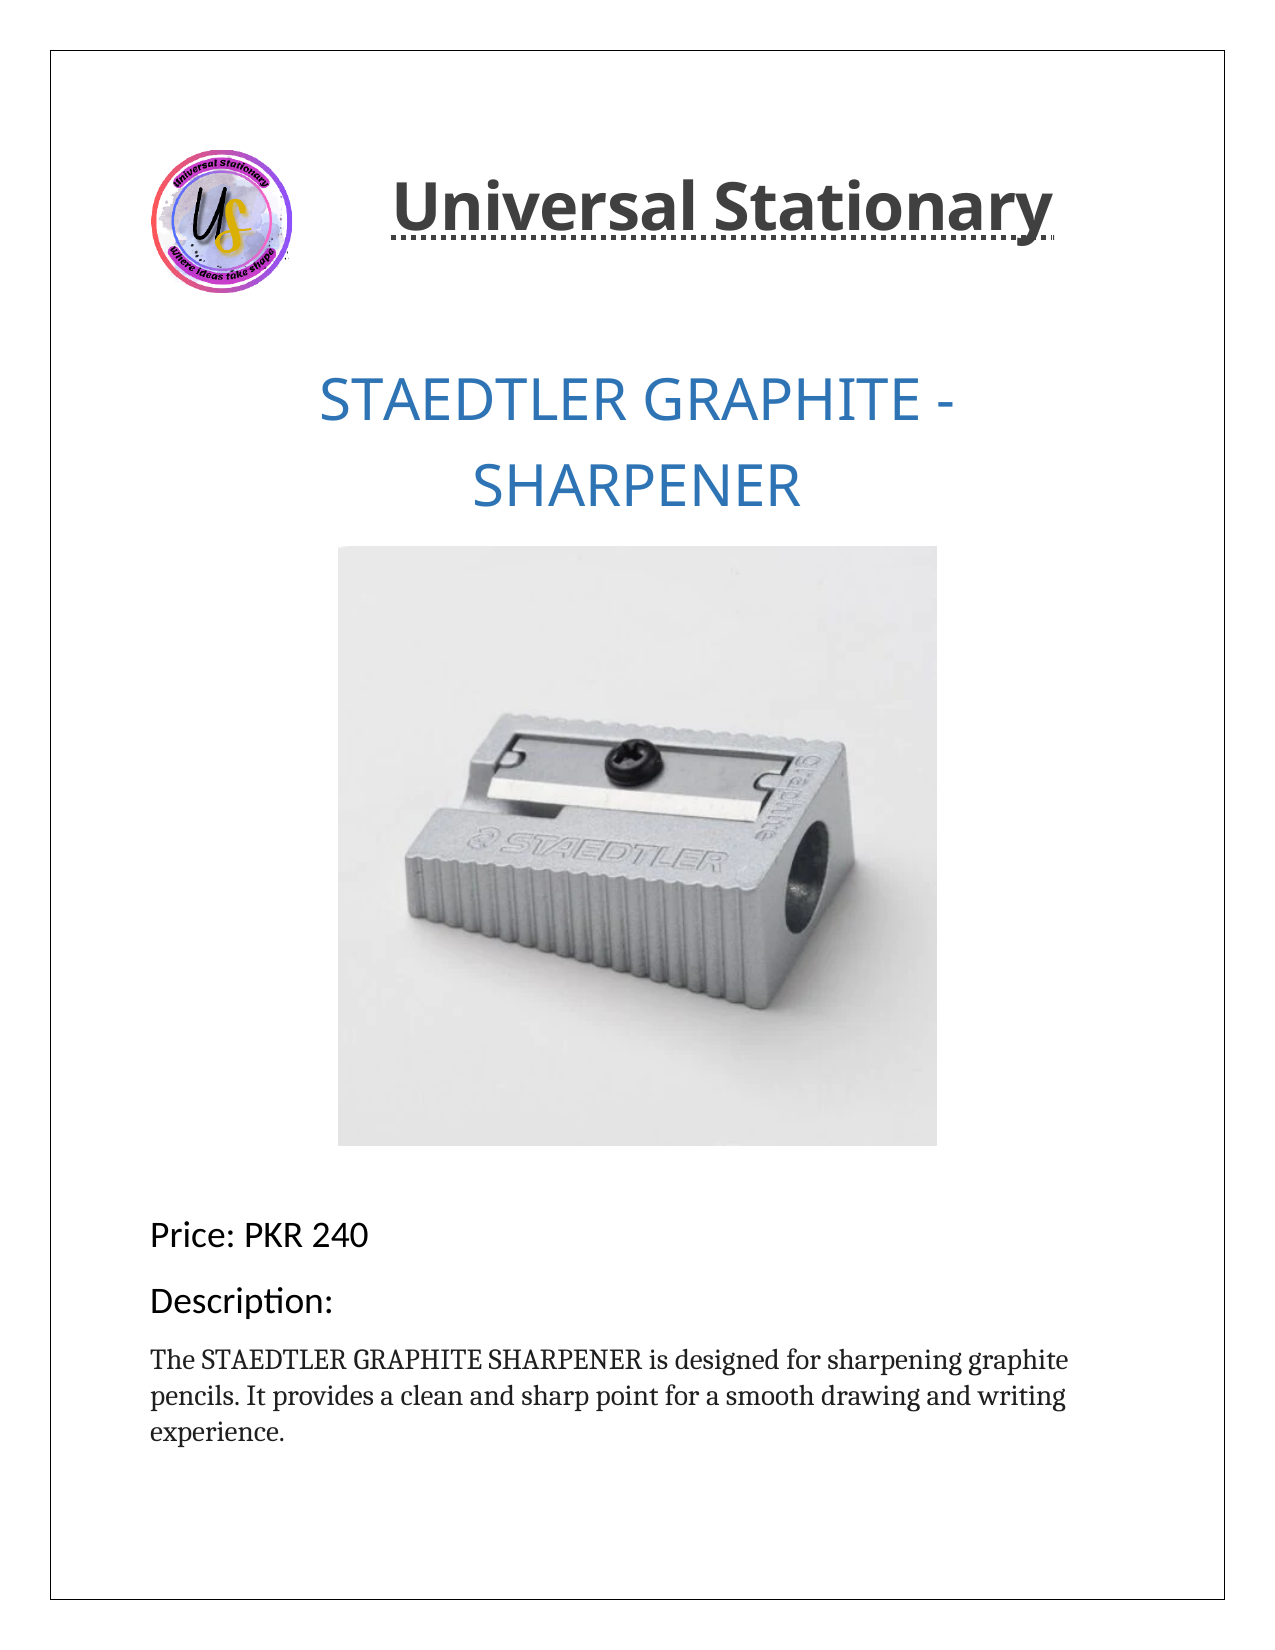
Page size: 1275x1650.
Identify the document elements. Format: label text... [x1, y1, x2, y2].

picture [338, 546, 937, 1146]
picture [150, 150, 293, 293]
text Price: PKR 240 [150, 1211, 1125, 1257]
text STAEDTLER GRAPHITE - SHARPENER [150, 358, 1125, 523]
text Description: [150, 1277, 1125, 1323]
text The STAEDTLER GRAPHITE SHARPENER is designed for sharpening graphite pencils. It provides a clean and sharp point for a smooth drawing and writing experience. [150, 1343, 1125, 1449]
